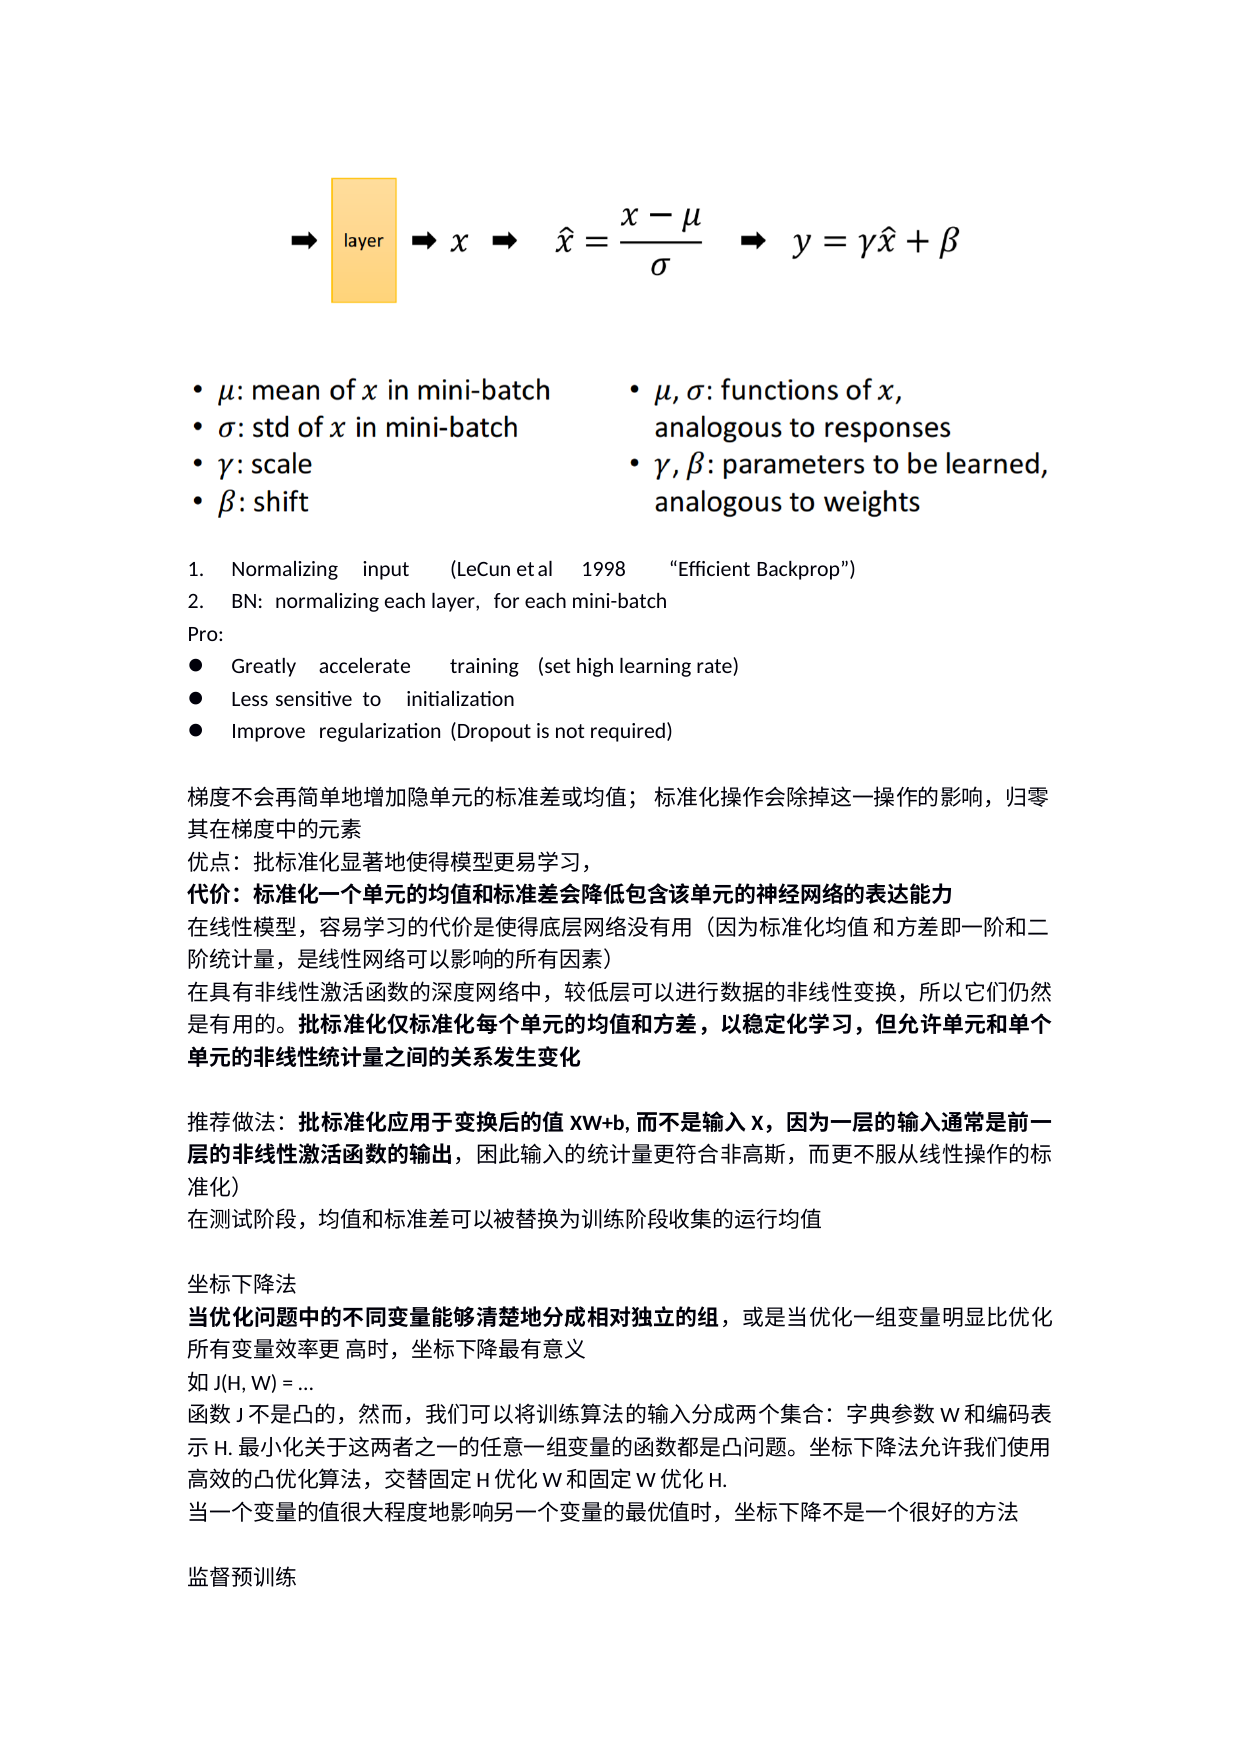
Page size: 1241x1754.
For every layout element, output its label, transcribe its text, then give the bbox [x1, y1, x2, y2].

text 函数J不是凸的，然而，我们可以将训练算法的输入分成两个集合：字典参数W和编码表示H. 最小化关于这两者之一的任意一组变量的函数都是凸问题。坐标下降法允许我们使用高效的凸优化算法，交替固定H优化W和固定W优化H. [187, 1397, 1053, 1494]
text 当一个变量的值很大程度地影响另一个变量的最优值时，坐标下降不是一个很好的方法 [187, 1494, 1053, 1527]
text 优点：批标准化显著地使得模型更易学习， [187, 844, 1053, 877]
picture [187, 162, 1053, 524]
text 推荐做法：批标准化应用于变换后的值XW+b, 而不是输入X，因为一层的输入通常是前一层的非线性激活函数的输出，困此输入的统计量更符合非高斯，而更不服从线性操作的标准化） [187, 1104, 1053, 1202]
text 梯度不会再简单地增加隐单元的标准差或均值； 标准化操作会除掉这一操作的影响，归零其在梯度中的元素 [187, 779, 1053, 844]
text 监督预训练 [187, 1559, 1053, 1592]
text 如J(H, W) = … [187, 1364, 1053, 1397]
text 在具有非线性激活函数的深度网络中，较低层可以进行数据的非线性变换，所以它们仍然是有用的。批标准化仅标准化每个单元的均值和方差，以稳定化学习，但允许单元和单个单元的非线性统计量之间的关系发生变化 [187, 974, 1053, 1072]
text 坐标下降法 [187, 1267, 1053, 1299]
text 当优化问题中的不同变量能够清楚地分成相对独立的组，或是当优化一组变量明显比优化所有变量效率更 高时，坐标下降最有意义 [187, 1299, 1053, 1364]
text 在线性模型，容易学习的代价是使得底层网络没有用（因为标准化均值 和方差即一阶和二阶统计量，是线性网络可以影响的所有因素） [187, 909, 1053, 974]
text 在测试阶段，均值和标准差可以被替换为训练阶段收集的运行均值 [187, 1202, 1053, 1234]
list Greatly accelerate training (set high learning rate) [187, 649, 1053, 682]
text Pro: [187, 617, 1053, 649]
list BN: normalizing each layer, for each mini-batch [187, 584, 1053, 617]
list Normalizing input (LeCun et al 1998 “Efficient Backprop”) [187, 552, 1053, 584]
list Less sensitive to initialization [187, 682, 1053, 714]
list Improve regularization (Dropout is not required) [187, 714, 1053, 747]
text 代价：标准化一个单元的均值和标准差会降低包含该单元的神经网络的表达能力 [187, 877, 1053, 909]
